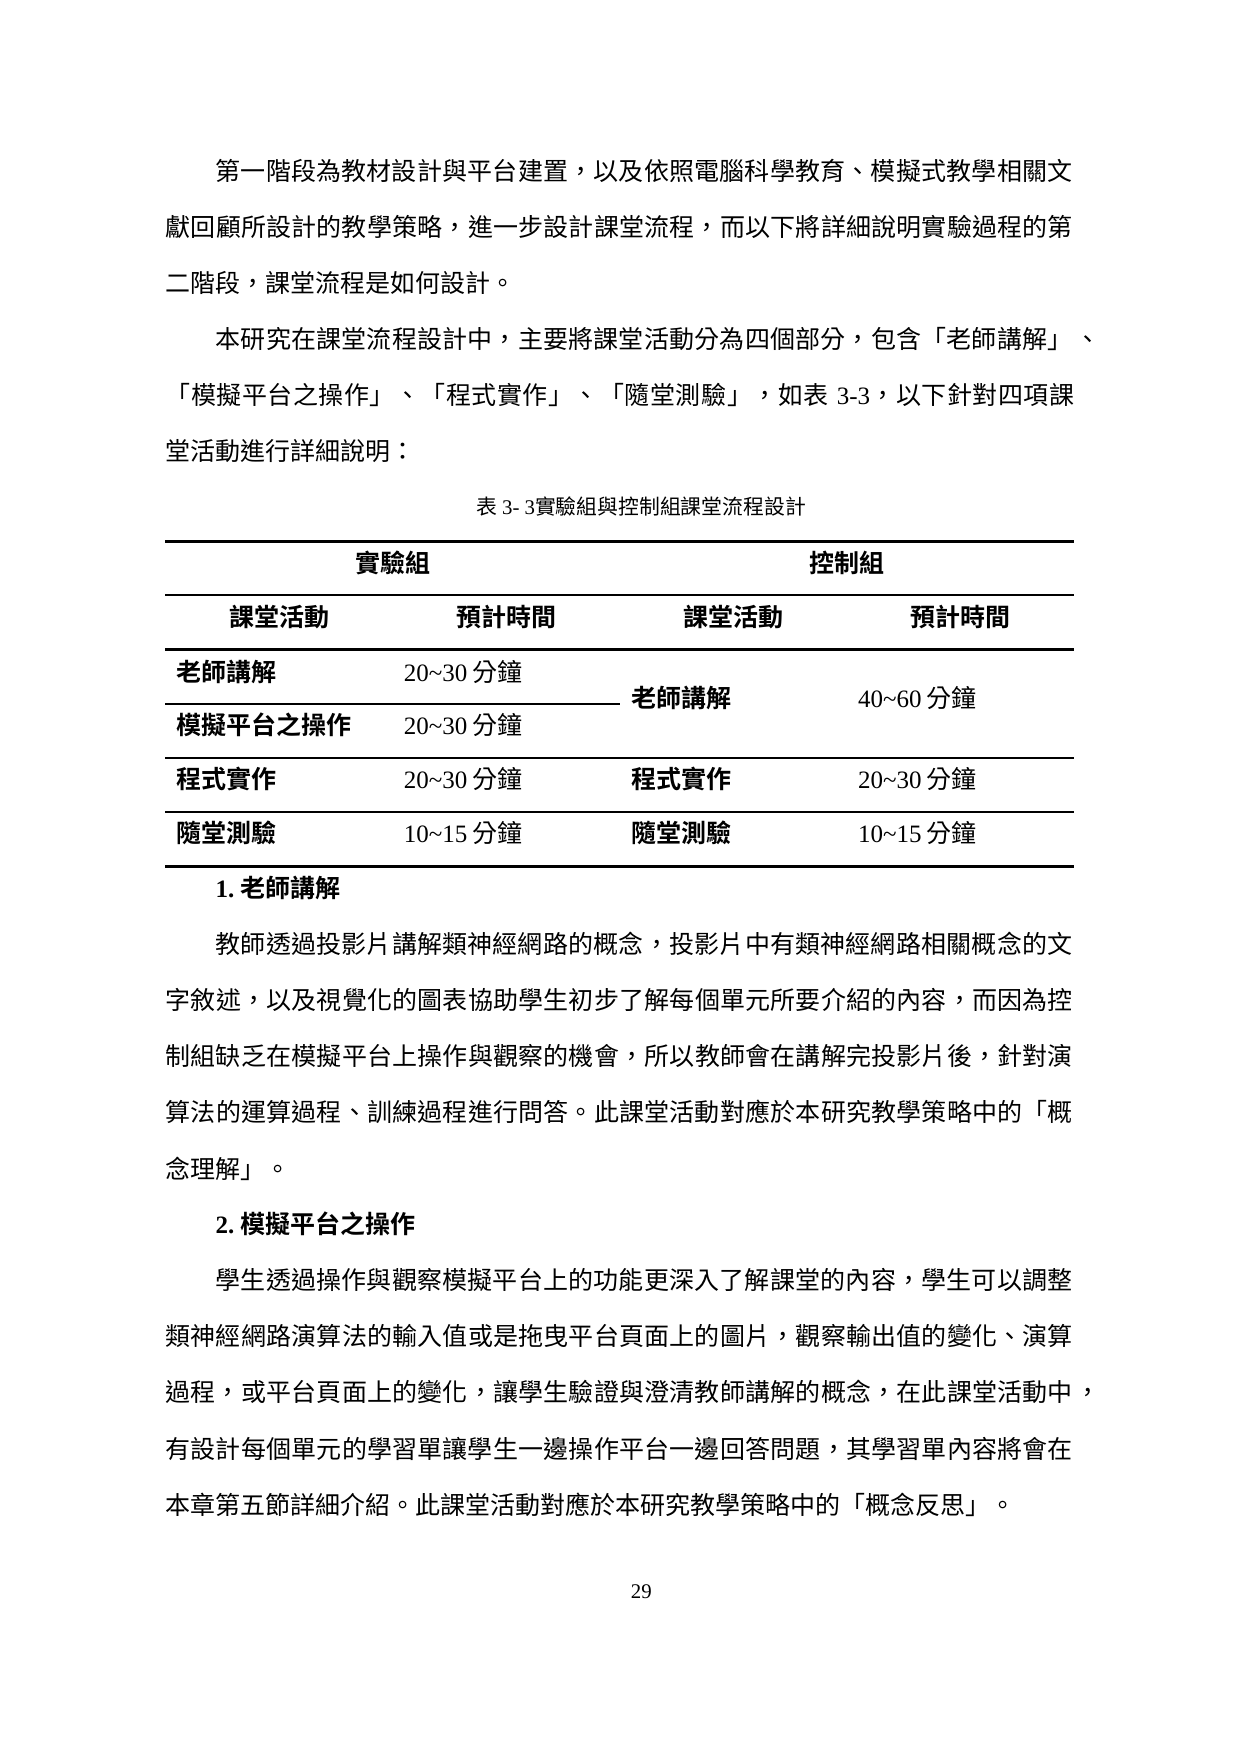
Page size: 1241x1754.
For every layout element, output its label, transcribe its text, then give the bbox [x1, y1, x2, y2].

text 本研究在課堂流程設計中，主要將課堂活動分為四個部分，包含「老師講解」、「模擬平台之操作」、「程式實作」、「隨堂測驗」，如表3-3，以下針對四項課堂活動進行詳細說明： [165, 319, 1075, 469]
table_cell 課堂活動 [165, 596, 392, 648]
text 第一階段為教材設計與平台建置，以及依照電腦科學教育、模擬式教學相關文獻回顧所設計的教學策略，進一步設計課堂流程，而以下將詳細說明實驗過程的第二階段，課堂流程是如何設計。 [165, 151, 1075, 301]
table_cell 20~30分鐘 [847, 759, 1074, 811]
text 教師透過投影片講解類神經網路的概念，投影片中有類神經網路相關概念的文字敘述，以及視覺化的圖表協助學生初步了解每個單元所要介紹的內容，而因為控制組缺乏在模擬平台上操作與觀察的機會，所以教師會在講解完投影片後，針對演算法的運算過程、訓練過程進行問答。此課堂活動對應於本研究教學策略中的「概念理解」。 [165, 923, 1075, 1186]
table_cell 預計時間 [393, 596, 619, 648]
table_header 控制組 [620, 543, 1074, 594]
table_cell 20~30分鐘 [393, 651, 619, 703]
text 學生透過操作與觀察模擬平台上的功能更深入了解課堂的內容，學生可以調整類神經網路演算法的輸入值或是拖曳平台頁面上的圖片，觀察輸出值的變化、演算過程，或平台頁面上的變化，讓學生驗證與澄清教師講解的概念，在此課堂活動中，有設計每個單元的學習單讓學生一邊操作平台一邊回答問題，其學習單內容將會在本章第五節詳細介紹。此課堂活動對應於本研究教學策略中的「概念反思」。 [165, 1260, 1075, 1522]
table_cell 模擬平台之操作 [165, 705, 392, 757]
table_cell 20~30分鐘 [393, 705, 619, 757]
table_cell 10~15分鐘 [847, 813, 1074, 865]
table_cell 10~15分鐘 [393, 813, 619, 865]
text 表 3- 3實驗組與控制組課堂流程設計 [165, 487, 1075, 524]
table_cell 隨堂測驗 [620, 813, 847, 865]
table_header 實驗組 [165, 543, 619, 594]
table_cell 20~30分鐘 [393, 759, 619, 811]
text 1. 老師講解 [165, 868, 1075, 905]
text 2. 模擬平台之操作 [165, 1204, 1075, 1242]
table_cell 老師講解 [620, 651, 847, 757]
table_cell 程式實作 [165, 759, 392, 811]
table_cell 程式實作 [620, 759, 847, 811]
table_cell 課堂活動 [620, 596, 847, 648]
table_cell 隨堂測驗 [165, 813, 392, 865]
table_cell 40~60分鐘 [847, 651, 1074, 757]
table_cell 預計時間 [847, 596, 1074, 648]
table_cell 老師講解 [165, 651, 392, 703]
